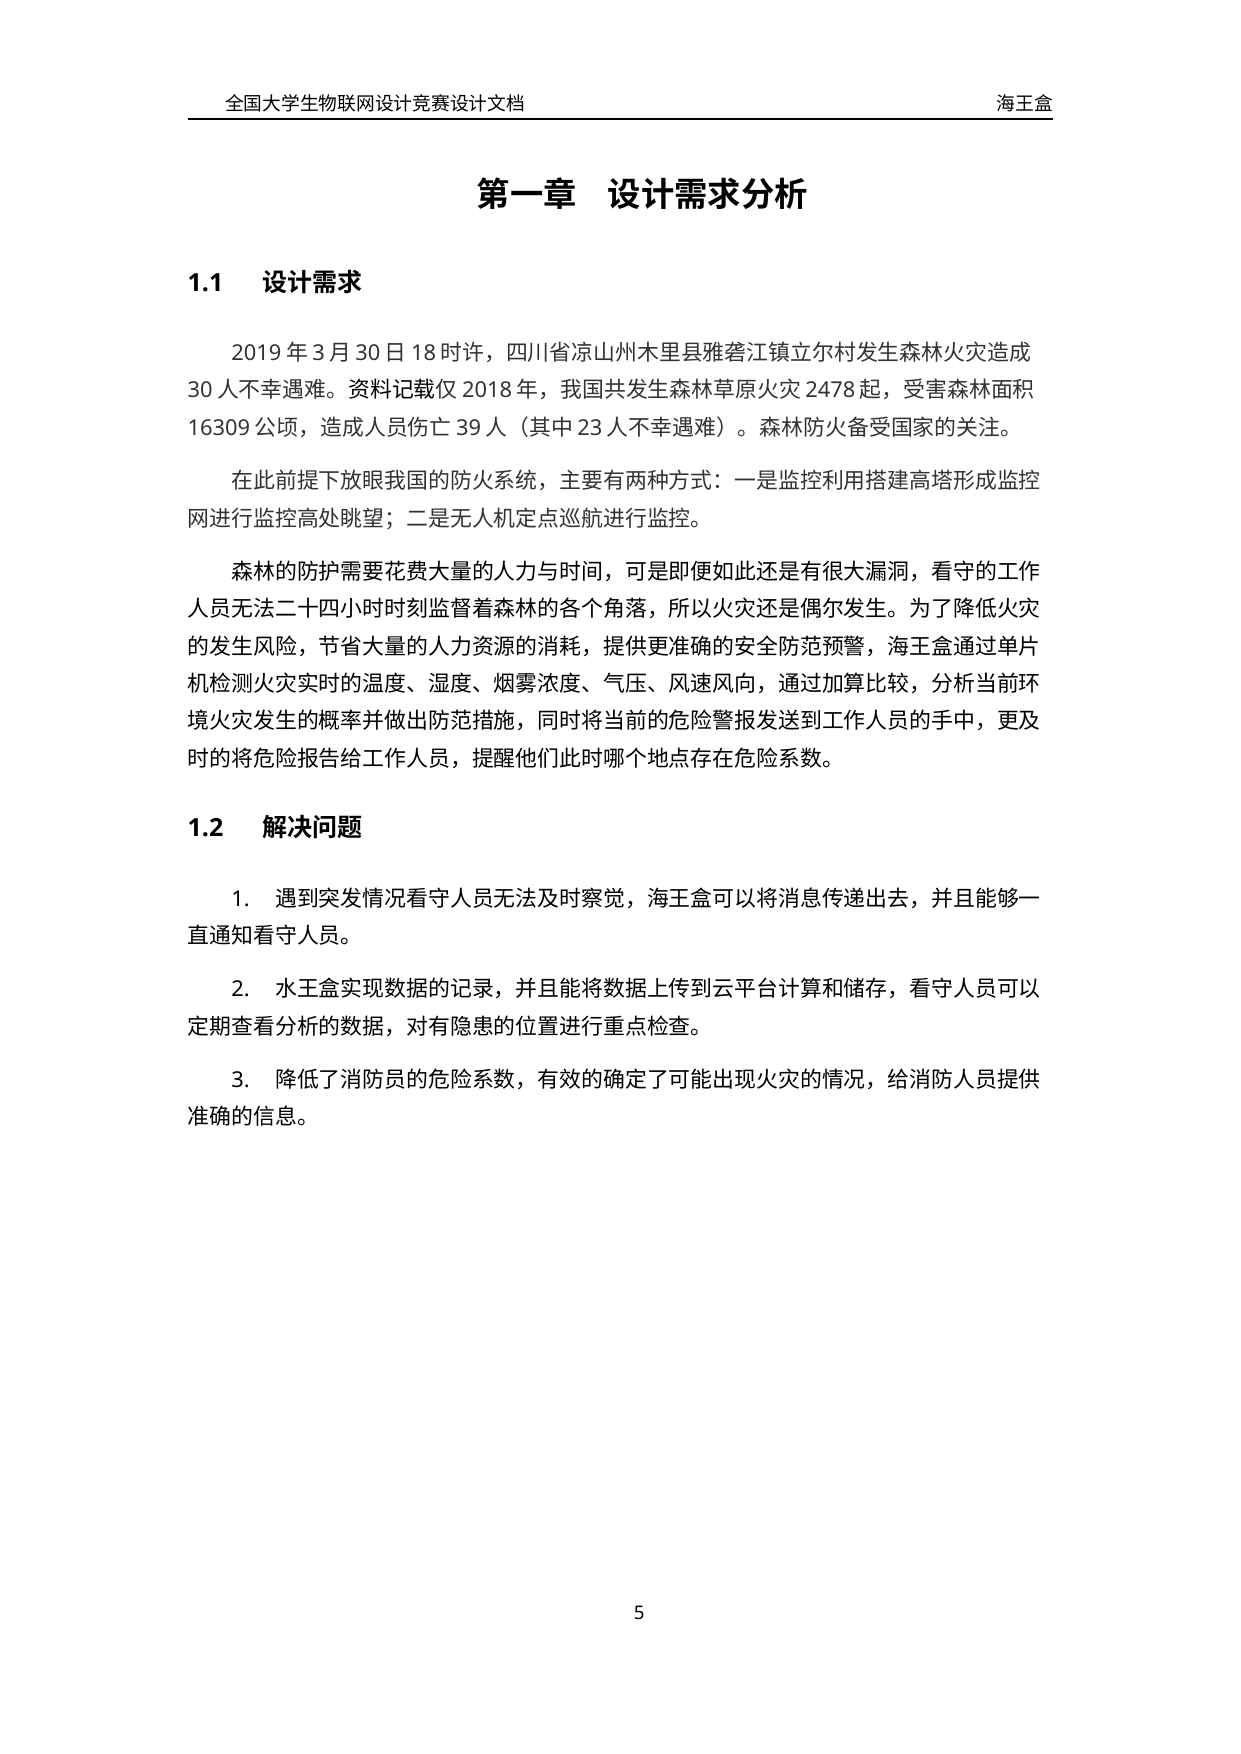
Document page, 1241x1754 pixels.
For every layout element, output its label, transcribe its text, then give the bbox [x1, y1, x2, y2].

subtitle 设计需求分析 [187, 160, 1053, 225]
subtitle 解决问题 [187, 793, 1053, 858]
text 2019年3月30日18时许，四川省凉山州木里县雅砻江镇立尔村发生森林火灾造成30人不幸遇难。资料记载仅2018年，我国共发生森林草原火灾2478起，受害森林面积16309公顷，造成人员伤亡39人（其中23人不幸遇难）。森林防火备受国家的关注。 [187, 335, 1053, 442]
list 水王盒实现数据的记录，并且能将数据上传到云平台计算和储存，看守人员可以定期查看分析的数据，对有隐患的位置进行重点检查。 [187, 971, 1053, 1041]
text 在此前提下放眼我国的防火系统，主要有两种方式：一是监控利用搭建高塔形成监控网进行监控高处眺望；二是无人机定点巡航进行监控。 [187, 463, 1053, 533]
list 降低了消防员的危险系数，有效的确定了可能出现火灾的情况，给消防人员提供准确的信息。 [187, 1062, 1053, 1131]
subtitle 设计需求 [187, 248, 1053, 313]
list 遇到突发情况看守人员无法及时察觉，海王盒可以将消息传递出去，并且能够一直通知看守人员。 [187, 880, 1053, 950]
text 森林的防护需要花费大量的人力与时间，可是即便如此还是有很大漏洞，看守的工作人员无法二十四小时时刻监督着森林的各个角落，所以火灾还是偶尔发生。为了降低火灾的发生风险，节省大量的人力资源的消耗，提供更准确的安全防范预警，海王盒通过单片机检测火灾实时的温度、湿度、烟雾浓度、气压、风速风向，通过加算比较，分析当前环境火灾发生的概率并做出防范措施，同时将当前的危险警报发送到工作人员的手中，更及时的将危险报告给工作人员，提醒他们此时哪个地点存在危险系数。 [187, 554, 1053, 773]
